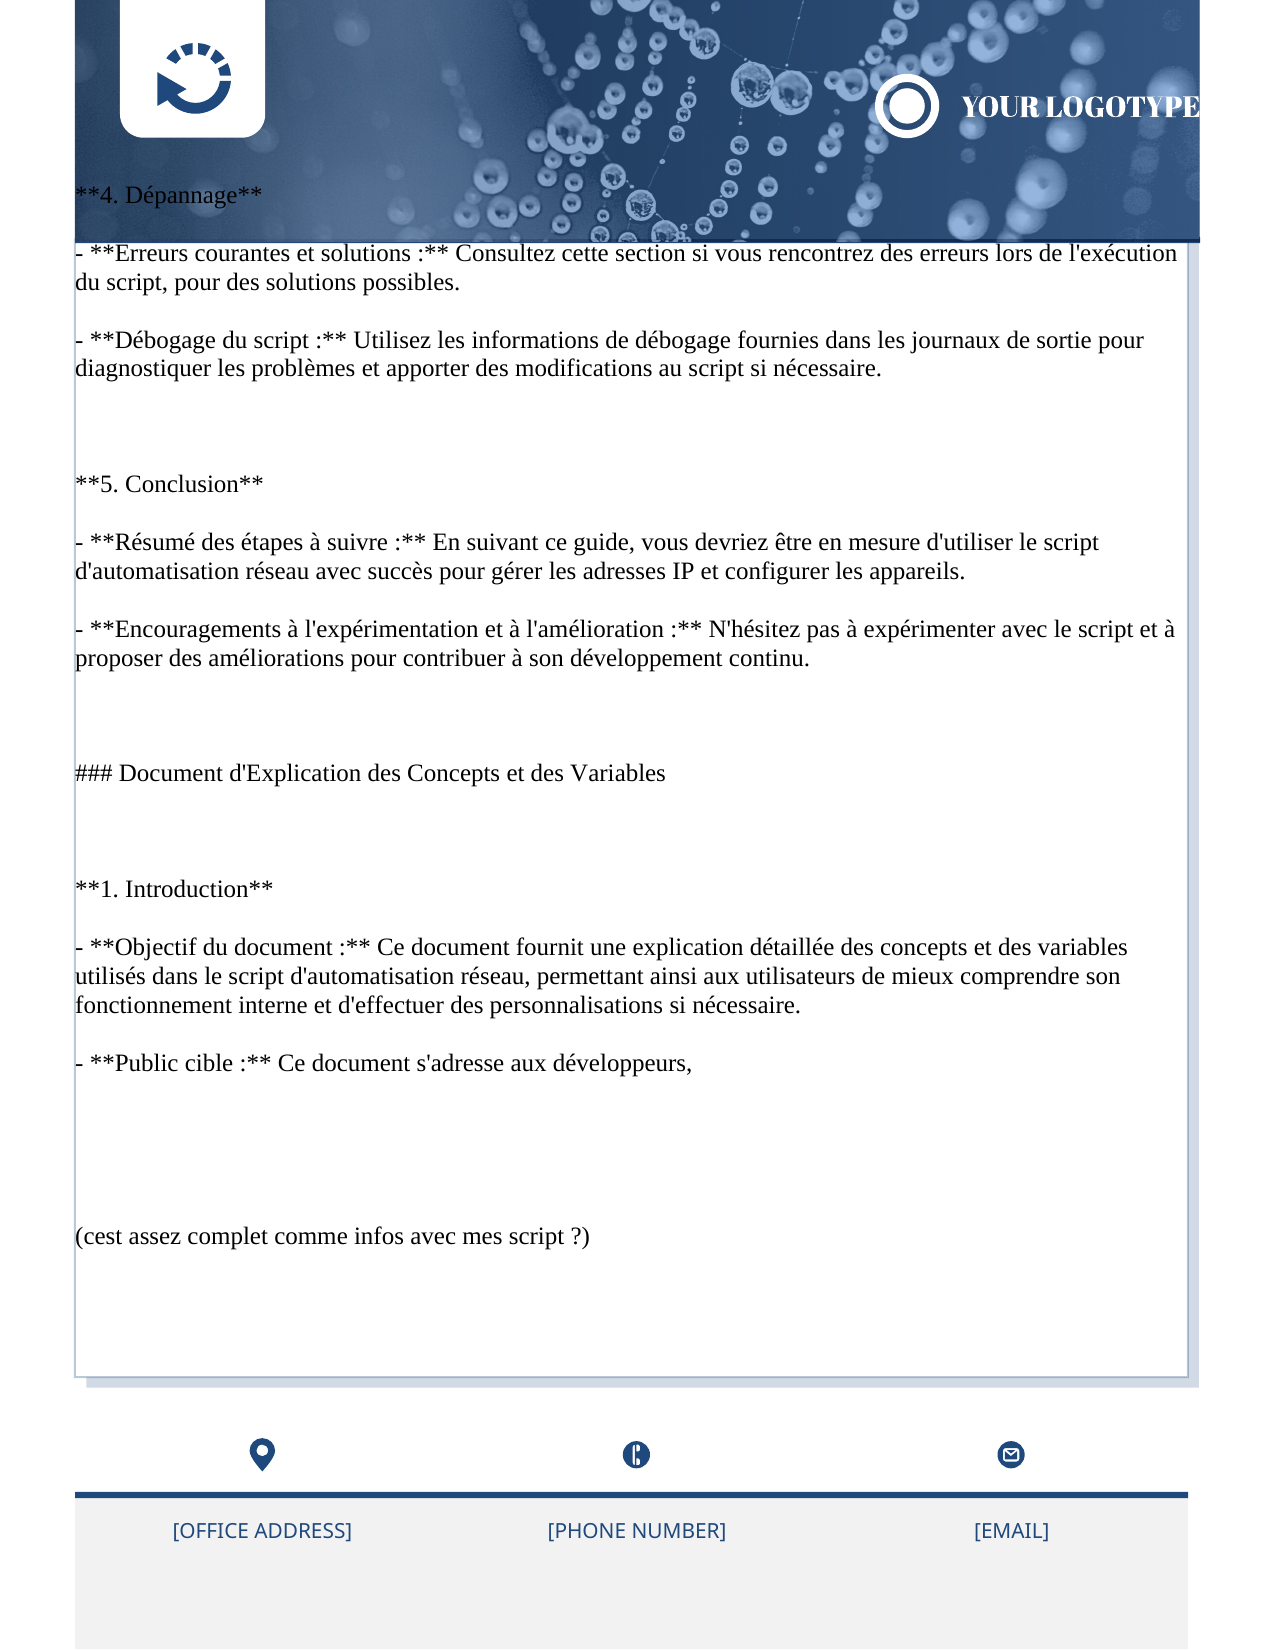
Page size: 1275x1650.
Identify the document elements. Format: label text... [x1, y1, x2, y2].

text **5. Conclusion** [75, 469, 1200, 498]
text - **Débogage du script :** Utilisez les informations de débogage fournies dans les journaux de sortie pour diagnostiquer les problèmes et apporter des modifications au script si nécessaire. [75, 325, 1200, 382]
text - **Encouragements à l'expérimentation et à l'amélioration :** N'hésitez pas à expérimenter avec le script et à proposer des améliorations pour contribuer à son développement continu. [75, 614, 1200, 671]
text - **Résumé des étapes à suivre :** En suivant ce guide, vous devriez être en mesure d'utiliser le script d'automatisation réseau avec succès pour gérer les adresses IP et configurer les appareils. [75, 527, 1200, 585]
text ### Document d'Explication des Concepts et des Variables [75, 758, 1200, 787]
text **1. Introduction** [75, 874, 1200, 903]
text - **Erreurs courantes et solutions :** Consultez cette section si vous rencontrez des erreurs lors de l'exécution du script, pour des solutions possibles. [75, 238, 1200, 296]
text - **Public cible :** Ce document s'adresse aux développeurs, [75, 1048, 1200, 1076]
text - **Objectif du document :** Ce document fournit une explication détaillée des concepts et des variables utilisés dans le script d'automatisation réseau, permettant ainsi aux utilisateurs de mieux comprendre son fonctionnement interne et d'effectuer des personnalisations si nécessaire. [75, 932, 1200, 1018]
text **4. Dépannage** [75, 180, 1200, 209]
text (cest assez complet comme infos avec mes script ?) [75, 1221, 1200, 1250]
